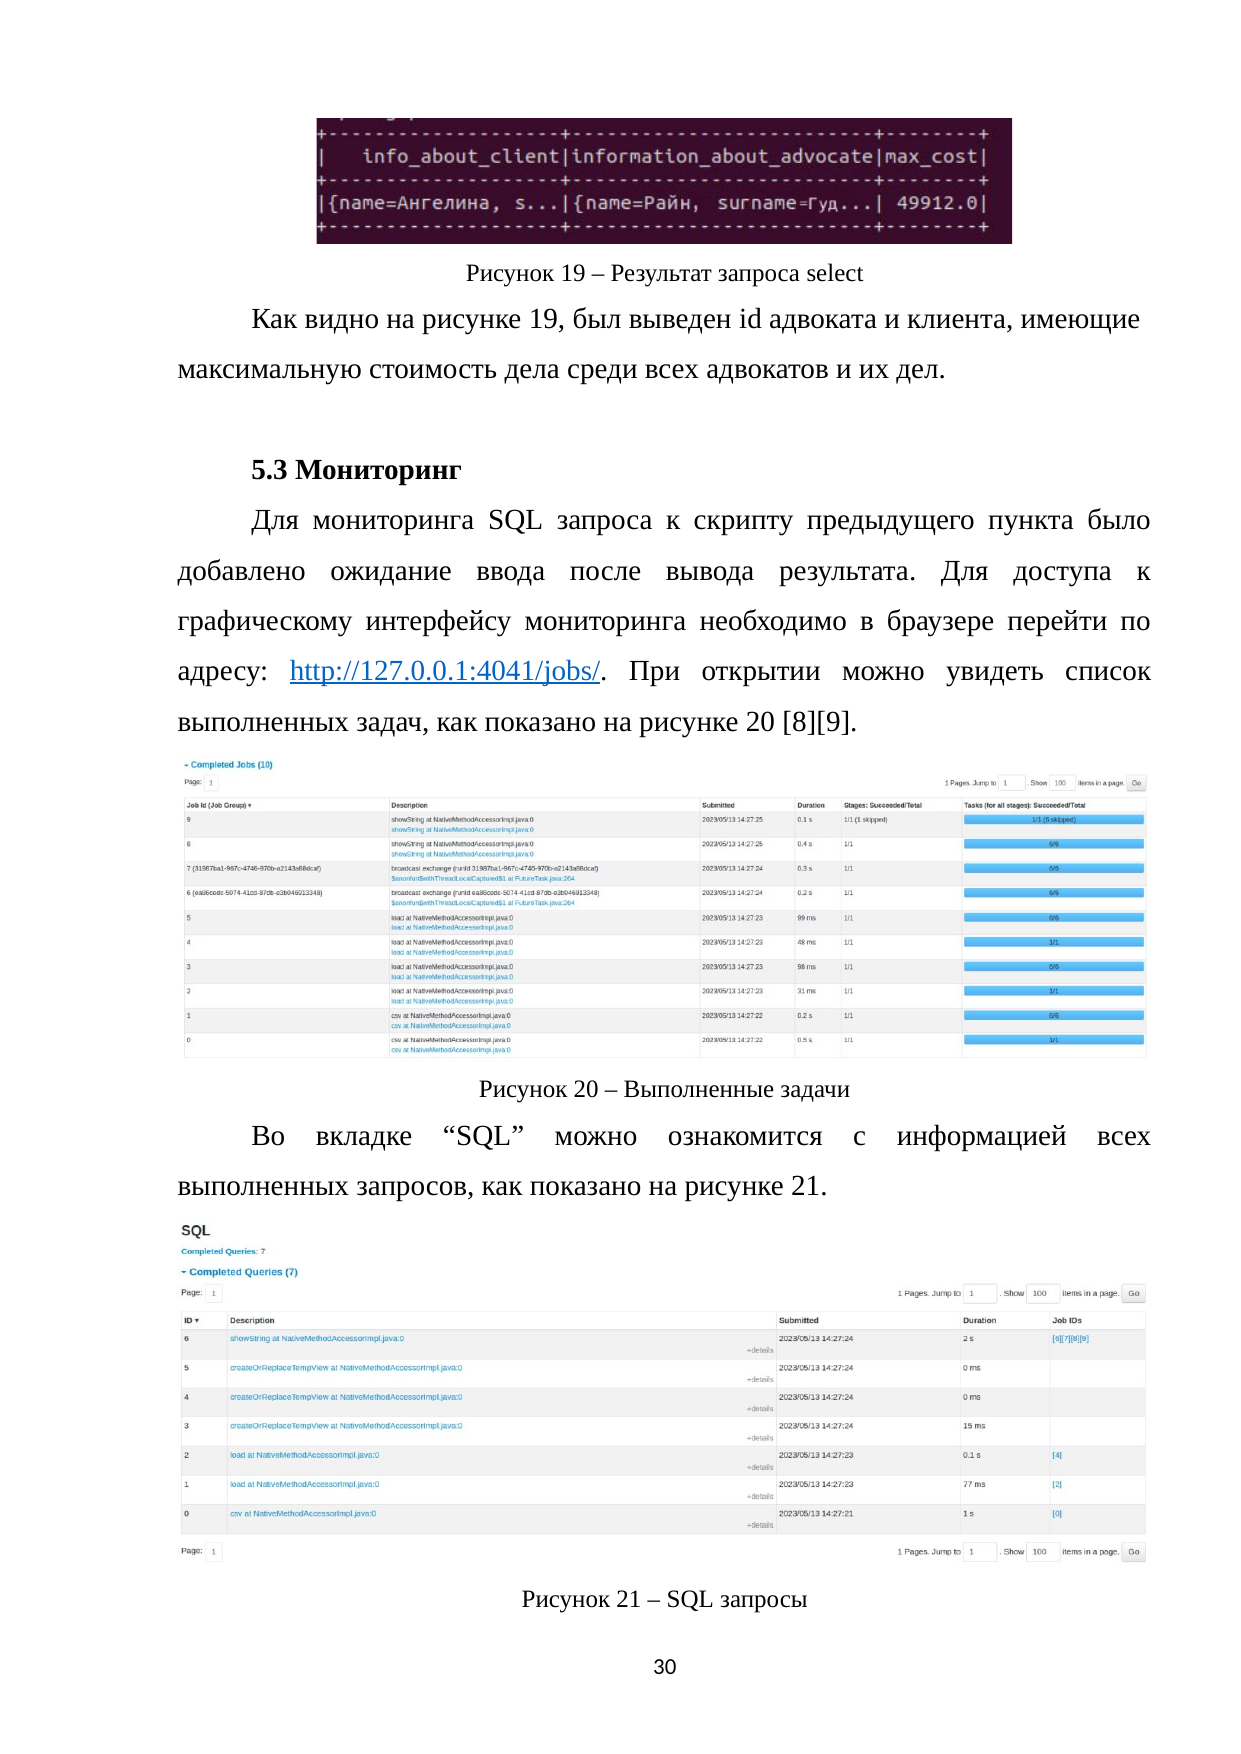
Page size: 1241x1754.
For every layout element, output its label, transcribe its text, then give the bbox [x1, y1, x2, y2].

text Для мониторинга SQL запроса к скрипту предыдущего пункта было добавлено ожидание ввода после вывода результата. Для доступа к графическому интерфейсу мониторинга необходимо в браузере перейти по адресу: http://127.0.0.1:4041/jobs/. При открытии можно увидеть список выполненных задач, как показано на рисунке 20 [8][9]. [177, 502, 1152, 737]
picture [316, 118, 1013, 244]
text Рисунок 19 – Результат запроса select [177, 258, 1152, 287]
text Рисунок 21 – SQL запросы [177, 1584, 1152, 1613]
text 5.3 Мониторинг [177, 452, 1152, 486]
picture [177, 1218, 1152, 1571]
text Рисунок 20 – Выполненные задачи [177, 1074, 1152, 1103]
picture [177, 753, 1152, 1061]
text Как видно на рисунке 19, был выведен id адвоката и клиента, имеющие максимальную стоимость дела среди всех адвокатов и их дел. [177, 301, 1152, 385]
text Во вкладке “SQL” можно ознакомится с информацией всех выполненных запросов, как показано на рисунке 21. [177, 1118, 1152, 1201]
